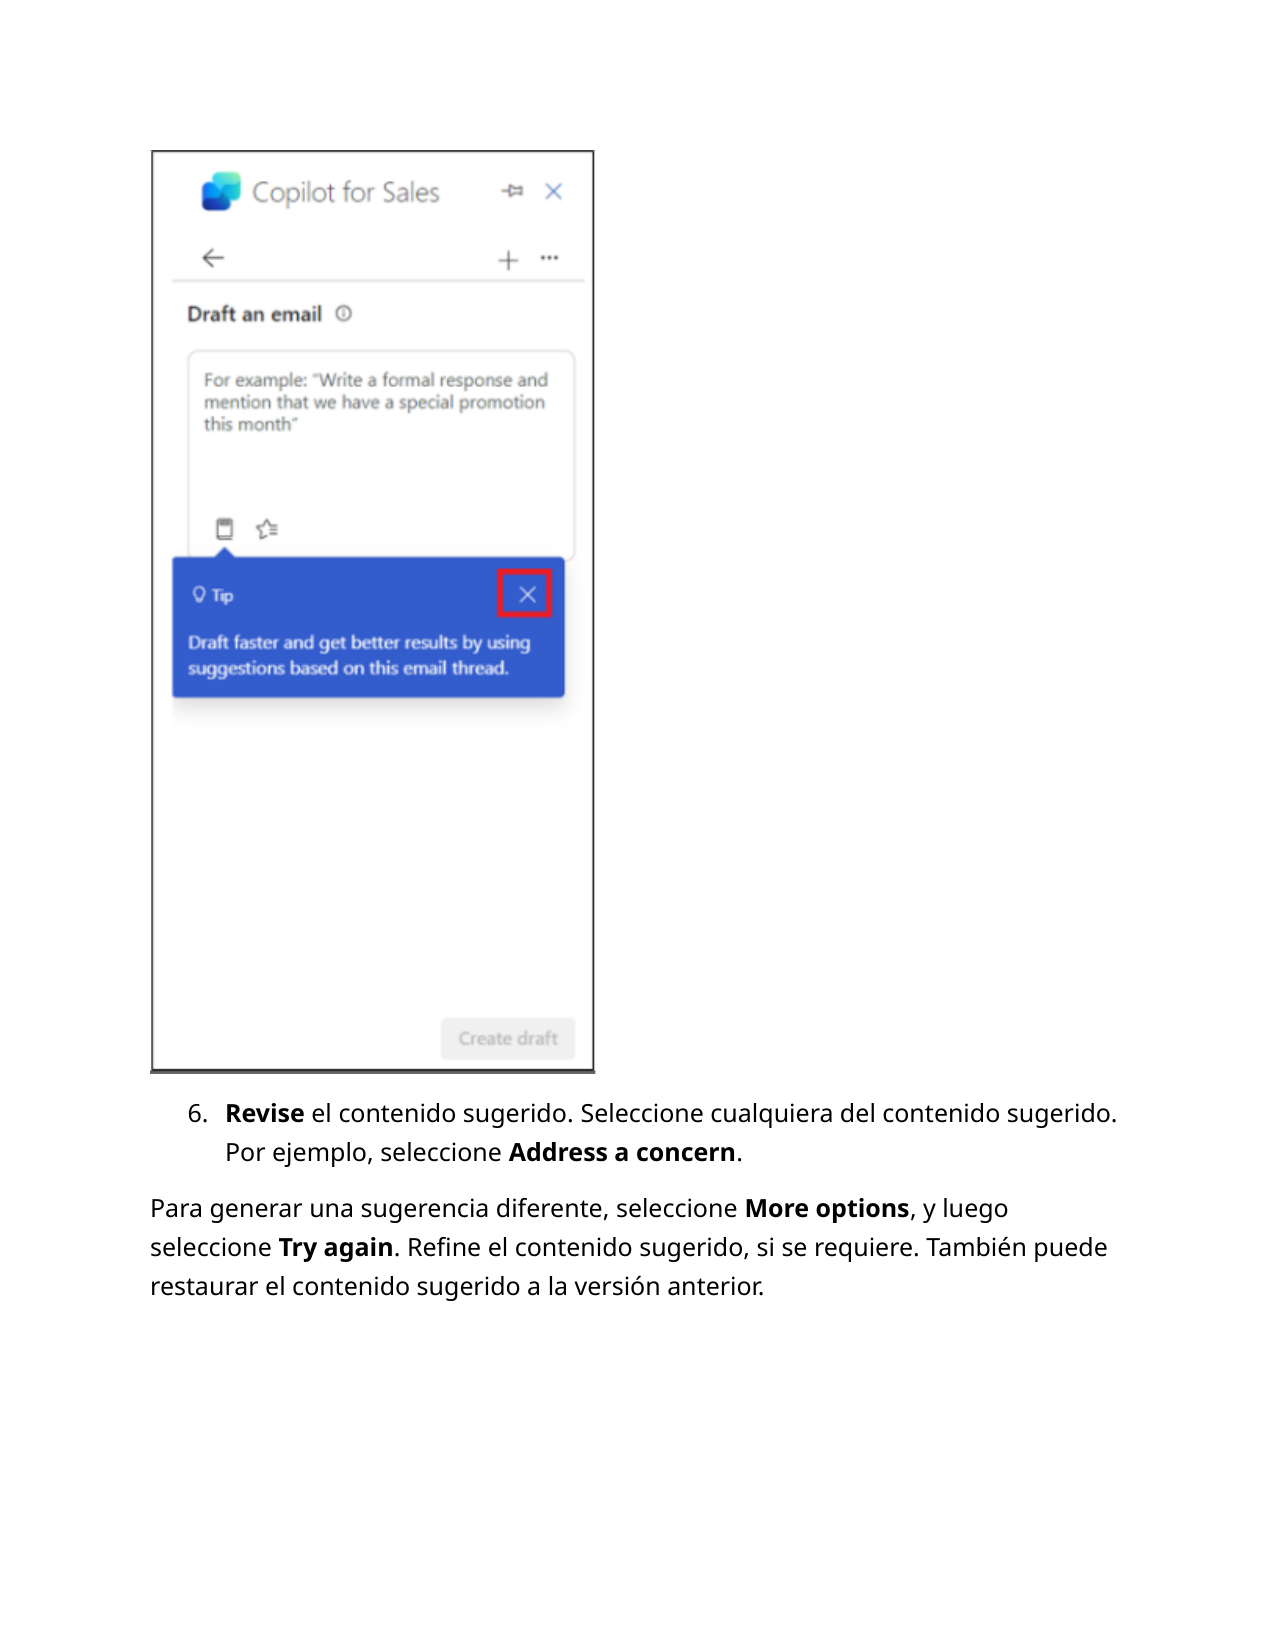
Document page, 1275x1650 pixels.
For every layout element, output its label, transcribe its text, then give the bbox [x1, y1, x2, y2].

list Revise el contenido sugerido. Seleccione cualquiera del contenido sugerido. Por ejemplo, seleccione Address a concern. [187, 1095, 1125, 1168]
picture [150, 150, 596, 1074]
text Para generar una sugerencia diferente, seleccione More options, y luego seleccione Try again. Refine el contenido sugerido, si se requiere. También puede restaurar el contenido sugerido a la versión anterior. [150, 1190, 1125, 1303]
